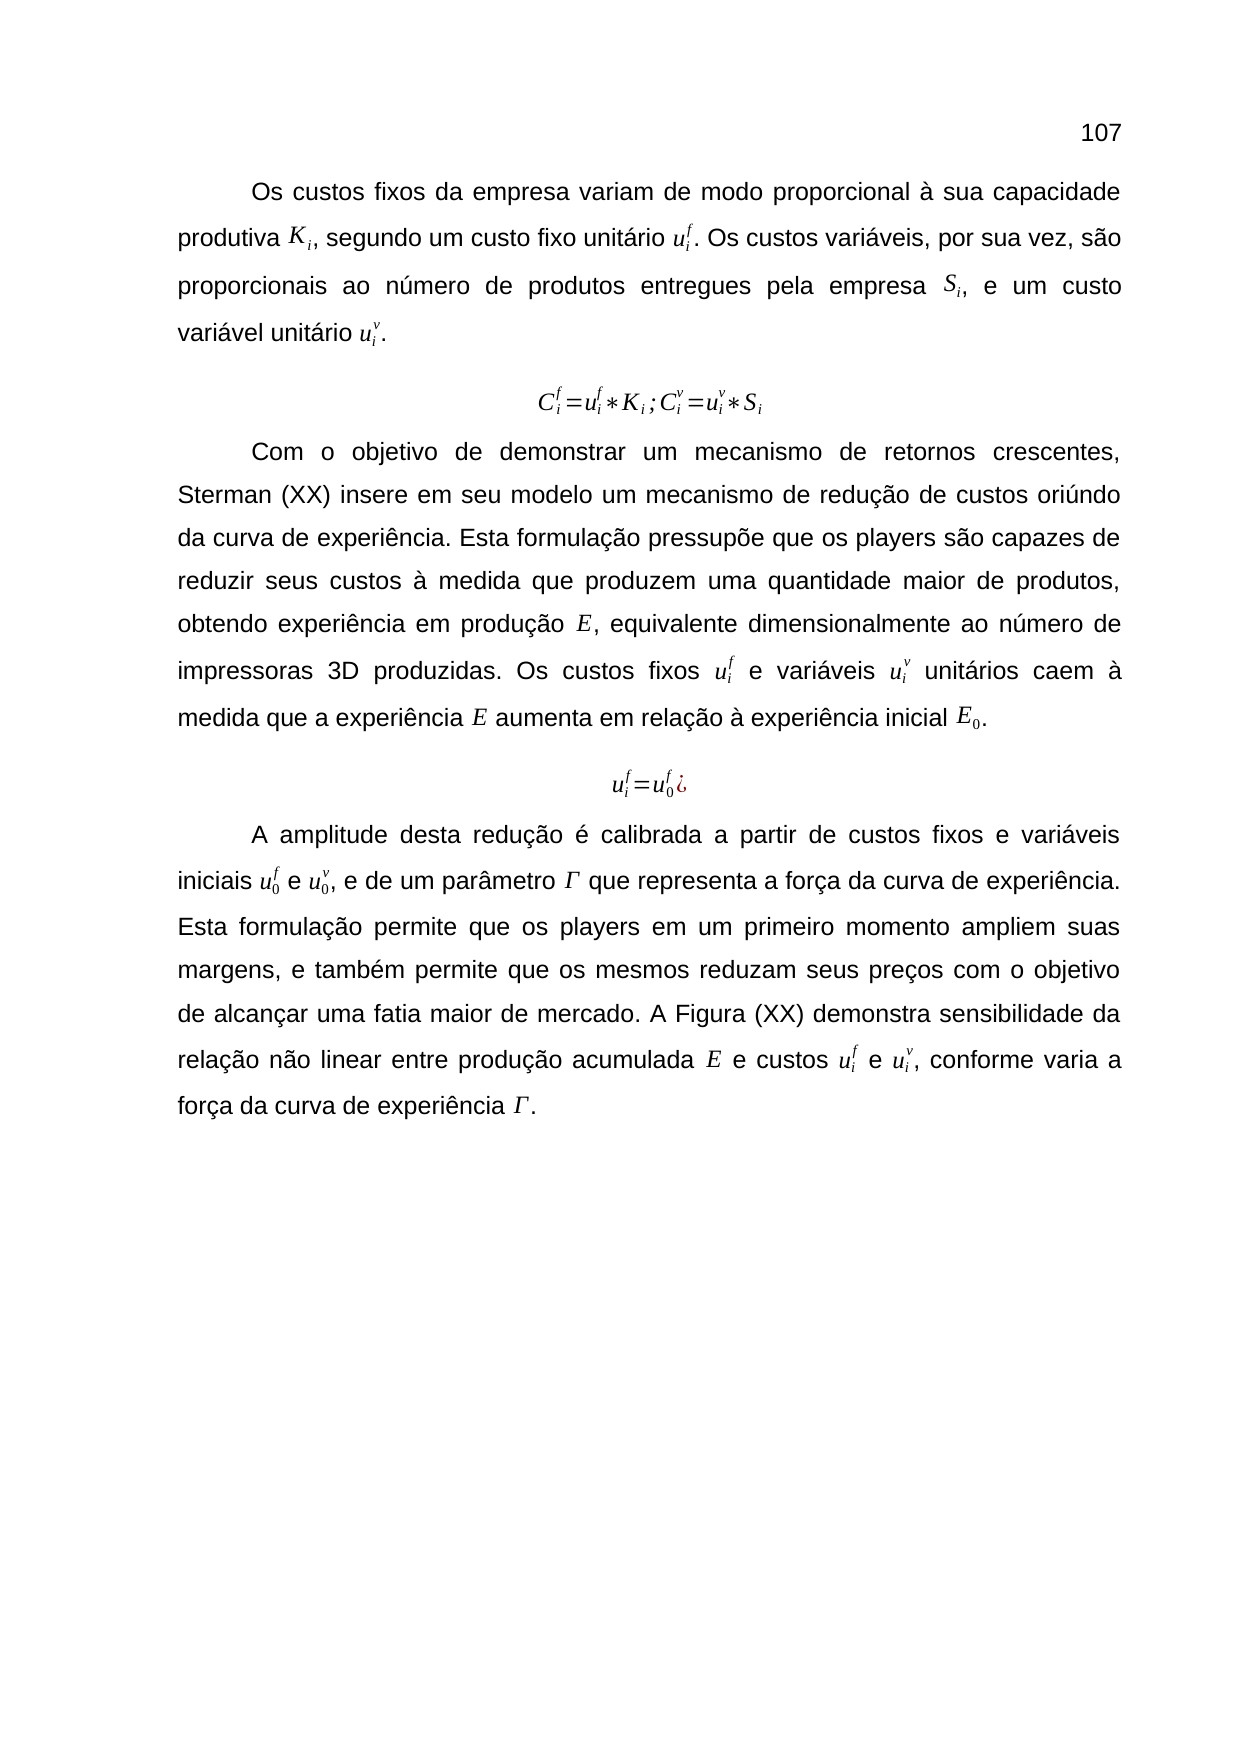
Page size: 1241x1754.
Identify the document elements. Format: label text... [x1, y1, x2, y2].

text A amplitude desta redução é calibrada a partir de custos fixos e variáveis iniciais e , e de um parâmetro que representa a força da curva de experiência. Esta formulação permite que os players em um primeiro momento ampliem suas margens, e também permite que os mesmos reduzam seus preços com o objetivo de alcançar uma fatia maior de mercado. A Figura (XX) demonstra sensibilidade da relação não linear entre produção acumulada e custos e , conforme varia a força da curva de experiência . [177, 820, 1122, 1120]
text Os custos fixos da empresa variam de modo proporcional à sua capacidade produtiva , segundo um custo fixo unitário . Os custos variáveis, por sua vez, são proporcionais ao número de produtos entregues pela empresa , e um custo variável unitário . [177, 177, 1122, 350]
text Com o objetivo de demonstrar um mecanismo de retornos crescentes, Sterman (XX) insere em seu modelo um mecanismo de redução de custos oriúndo da curva de experiência. Esta formulação pressupõe que os players são capazes de reduzir seus custos à medida que produzem uma quantidade maior de produtos, obtendo experiência em produção , equivalente dimensionalmente ao número de impressoras 3D produzidas. Os custos fixos e variáveis unitários caem à medida que a experiência aumenta em relação à experiência inicial . [177, 437, 1122, 733]
